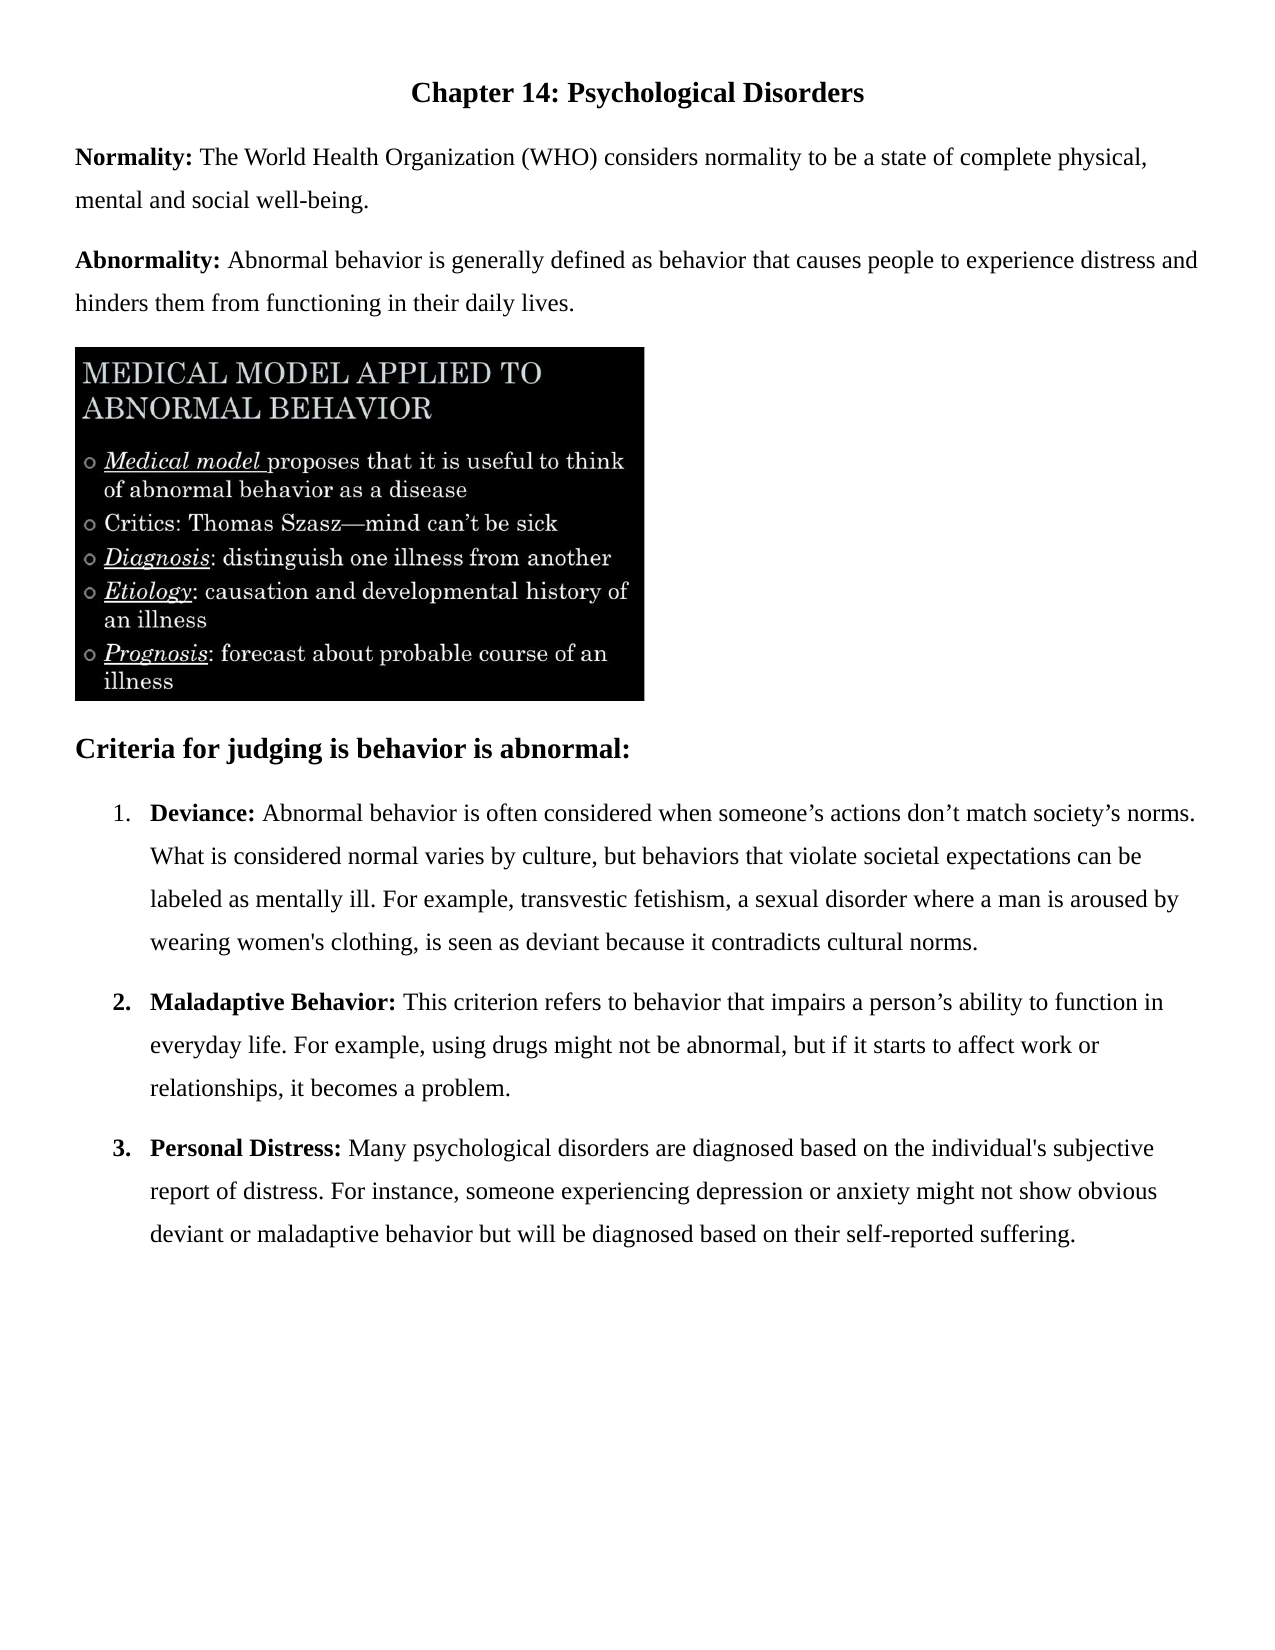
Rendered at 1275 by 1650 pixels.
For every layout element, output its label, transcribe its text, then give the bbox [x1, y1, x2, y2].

text Chapter 14: Psychological Disorders [75, 75, 1200, 108]
picture [75, 347, 645, 701]
list Deviance: Abnormal behavior is often considered when someone’s actions don’t match society’s norms. What is considered normal varies by culture, but behaviors that violate societal expectations can be labeled as mentally ill. For example, transvestic fetishism, a sexual disorder where a man is aroused by wearing women's clothing, is seen as deviant because it contradicts cultural norms. [112, 798, 1200, 956]
text Normality: The World Health Organization (WHO) considers normality to be a state of complete physical, mental and social well-being. [75, 142, 1200, 214]
list Maladaptive Behavior: This criterion refers to behavior that impairs a person’s ability to function in everyday life. For example, using drugs might not be abnormal, but if it starts to affect work or relationships, it becomes a problem. [112, 987, 1200, 1102]
text Abnormality: Abnormal behavior is generally defined as behavior that causes people to experience distress and hinders them from functioning in their daily lives. [75, 245, 1200, 317]
text Criteria for judging is behavior is abnormal: [75, 731, 1200, 765]
list Personal Distress: Many psychological disorders are diagnosed based on the individual's subjective report of distress. For instance, someone experiencing depression or anxiety might not show obvious deviant or maladaptive behavior but will be diagnosed based on their self-reported suffering. [112, 1133, 1200, 1248]
